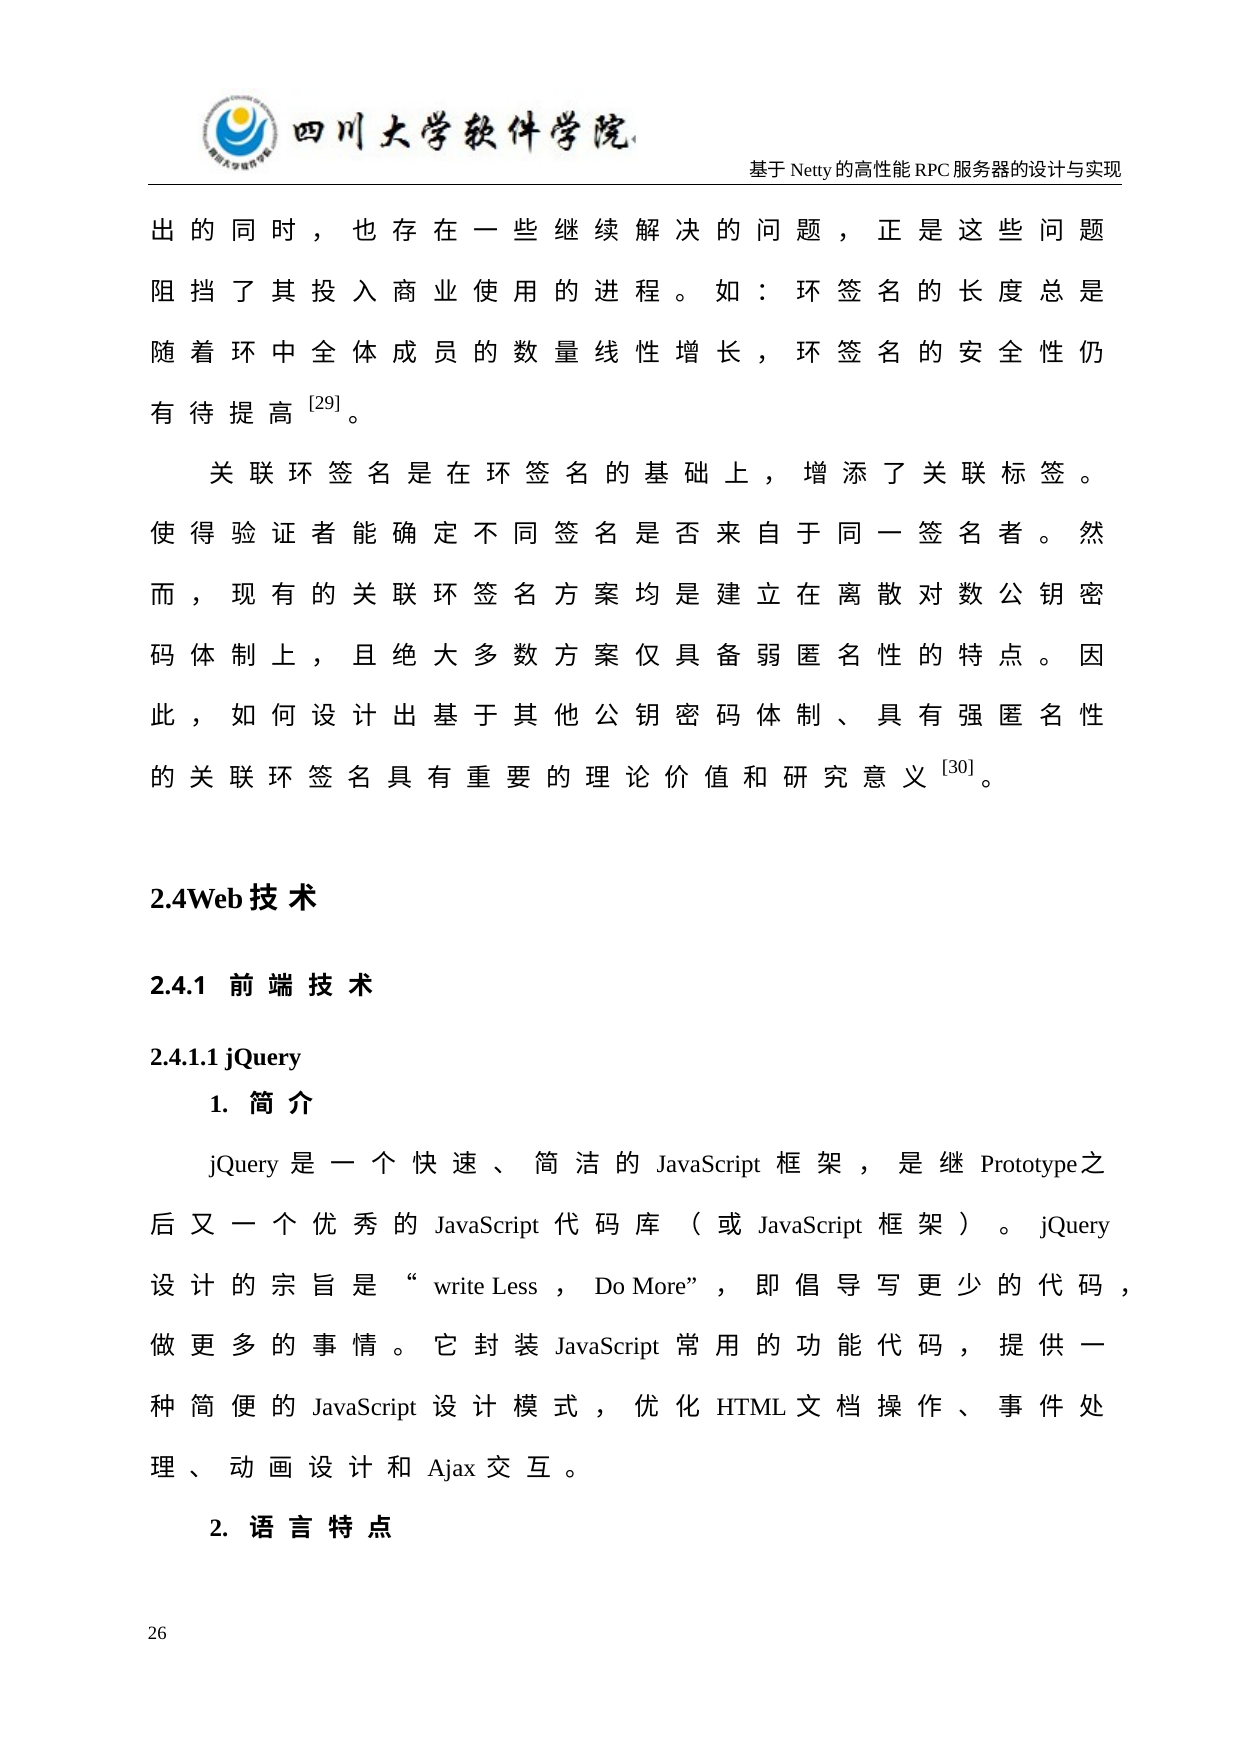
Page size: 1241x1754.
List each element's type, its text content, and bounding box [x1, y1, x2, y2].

text 2. 语言特点 [150, 1496, 1120, 1556]
text 关联环签名是在环签名的基础上，增添了关联标签。使得验证者能确定不同签名是否来自于同一签名者。然而，现有的关联环签名方案均是建立在离散对数公钥密码体制上，且绝大多数方案仅具备弱匿名性的特点。因此，如何设计出基于其他公钥密码体制、具有强匿名性的关联环签名具有重要的理论价值和研究意义[30]。 [150, 441, 1120, 805]
picture [197, 88, 639, 177]
subtitle 2.4Web技术 [150, 865, 1120, 926]
text jQuery是一个快速、简洁的JavaScript框架，是继Prototype之后又一个优秀的JavaScript代码库（或JavaScript框架）。jQuery设计的宗旨是“write Less，Do More”，即倡导写更少的代码，做更多的事情。它封装JavaScript常用的功能代码，提供一种简便的JavaScript设计模式，优化HTML文档操作、事件处理、动画设计和Ajax交互。 [150, 1132, 1120, 1496]
subtitle 2.4.1.1 jQuery [150, 1041, 1120, 1071]
subtitle 2.4.1 前端技术 [150, 953, 1120, 1014]
text 1. 简介 [150, 1071, 1120, 1132]
